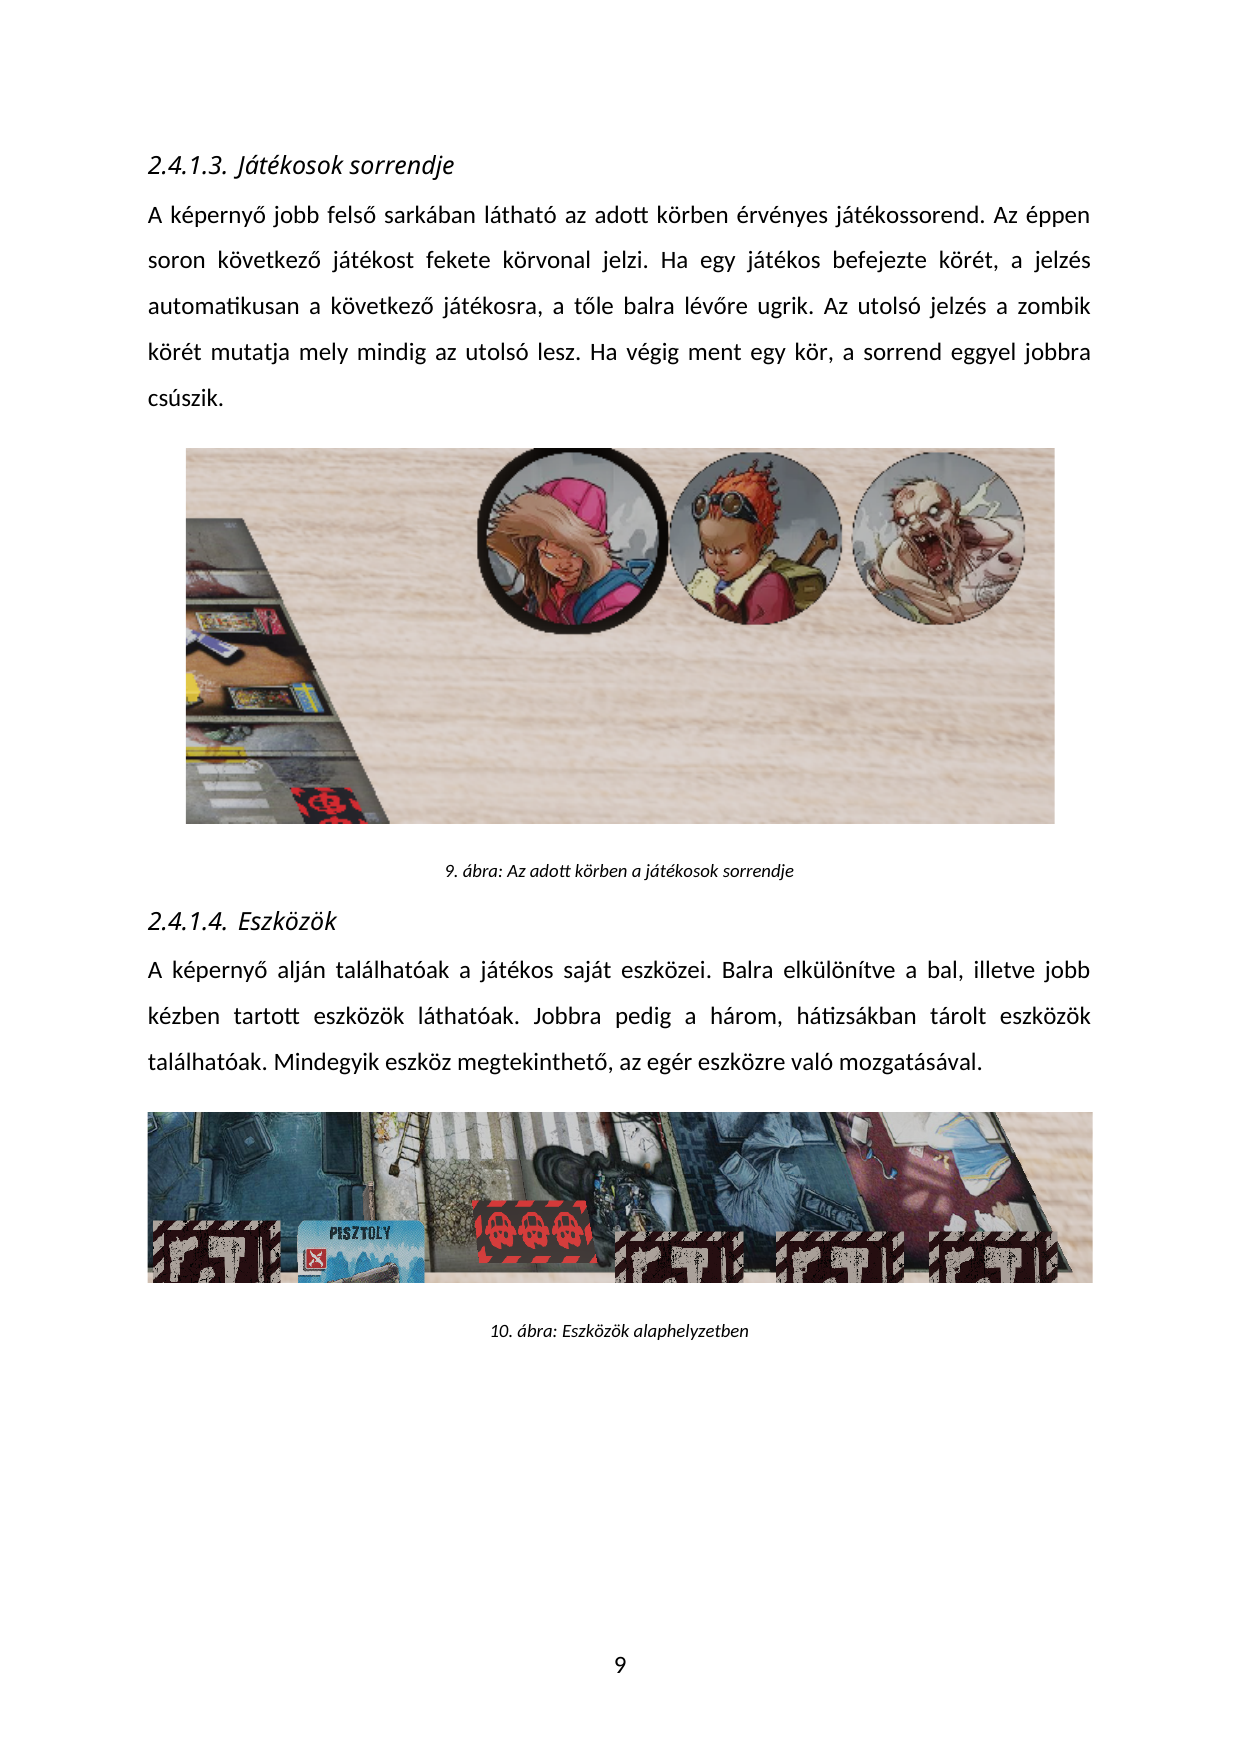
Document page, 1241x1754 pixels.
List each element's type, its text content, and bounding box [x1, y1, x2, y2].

text 10. ábra: Eszközök alaphelyzetben [148, 1319, 1092, 1342]
subtitle Eszközök [148, 903, 1092, 937]
text A képernyő alján találhatóak a játékos saját eszközei. Balra elkülönítve a bal, illetve jobb kézben tartott eszközök láthatóak. Jobbra pedig a három, hátizsákban tárolt eszközök találhatóak. Mindegyik eszköz megtekinthető, az egér eszközre való mozgatásával. [148, 954, 1092, 1076]
subtitle Játékosok sorrendje [148, 148, 1092, 182]
picture [147, 1112, 1093, 1283]
picture [185, 448, 1055, 824]
text 9. ábra: Az adott körben a játékosok sorrendje [148, 859, 1092, 882]
text A képernyő jobb felső sarkában látható az adott körben érvényes játékossorend. Az éppen soron következő játékost fekete körvonal jelzi. Ha egy játékos befejezte körét, a jelzés automatikusan a következő játékosra, a tőle balra lévőre ugrik. Az utolsó jelzés a zombik körét mutatja mely mindig az utolsó lesz. Ha végig ment egy kör, a sorrend eggyel jobbra csúszik. [148, 199, 1092, 412]
